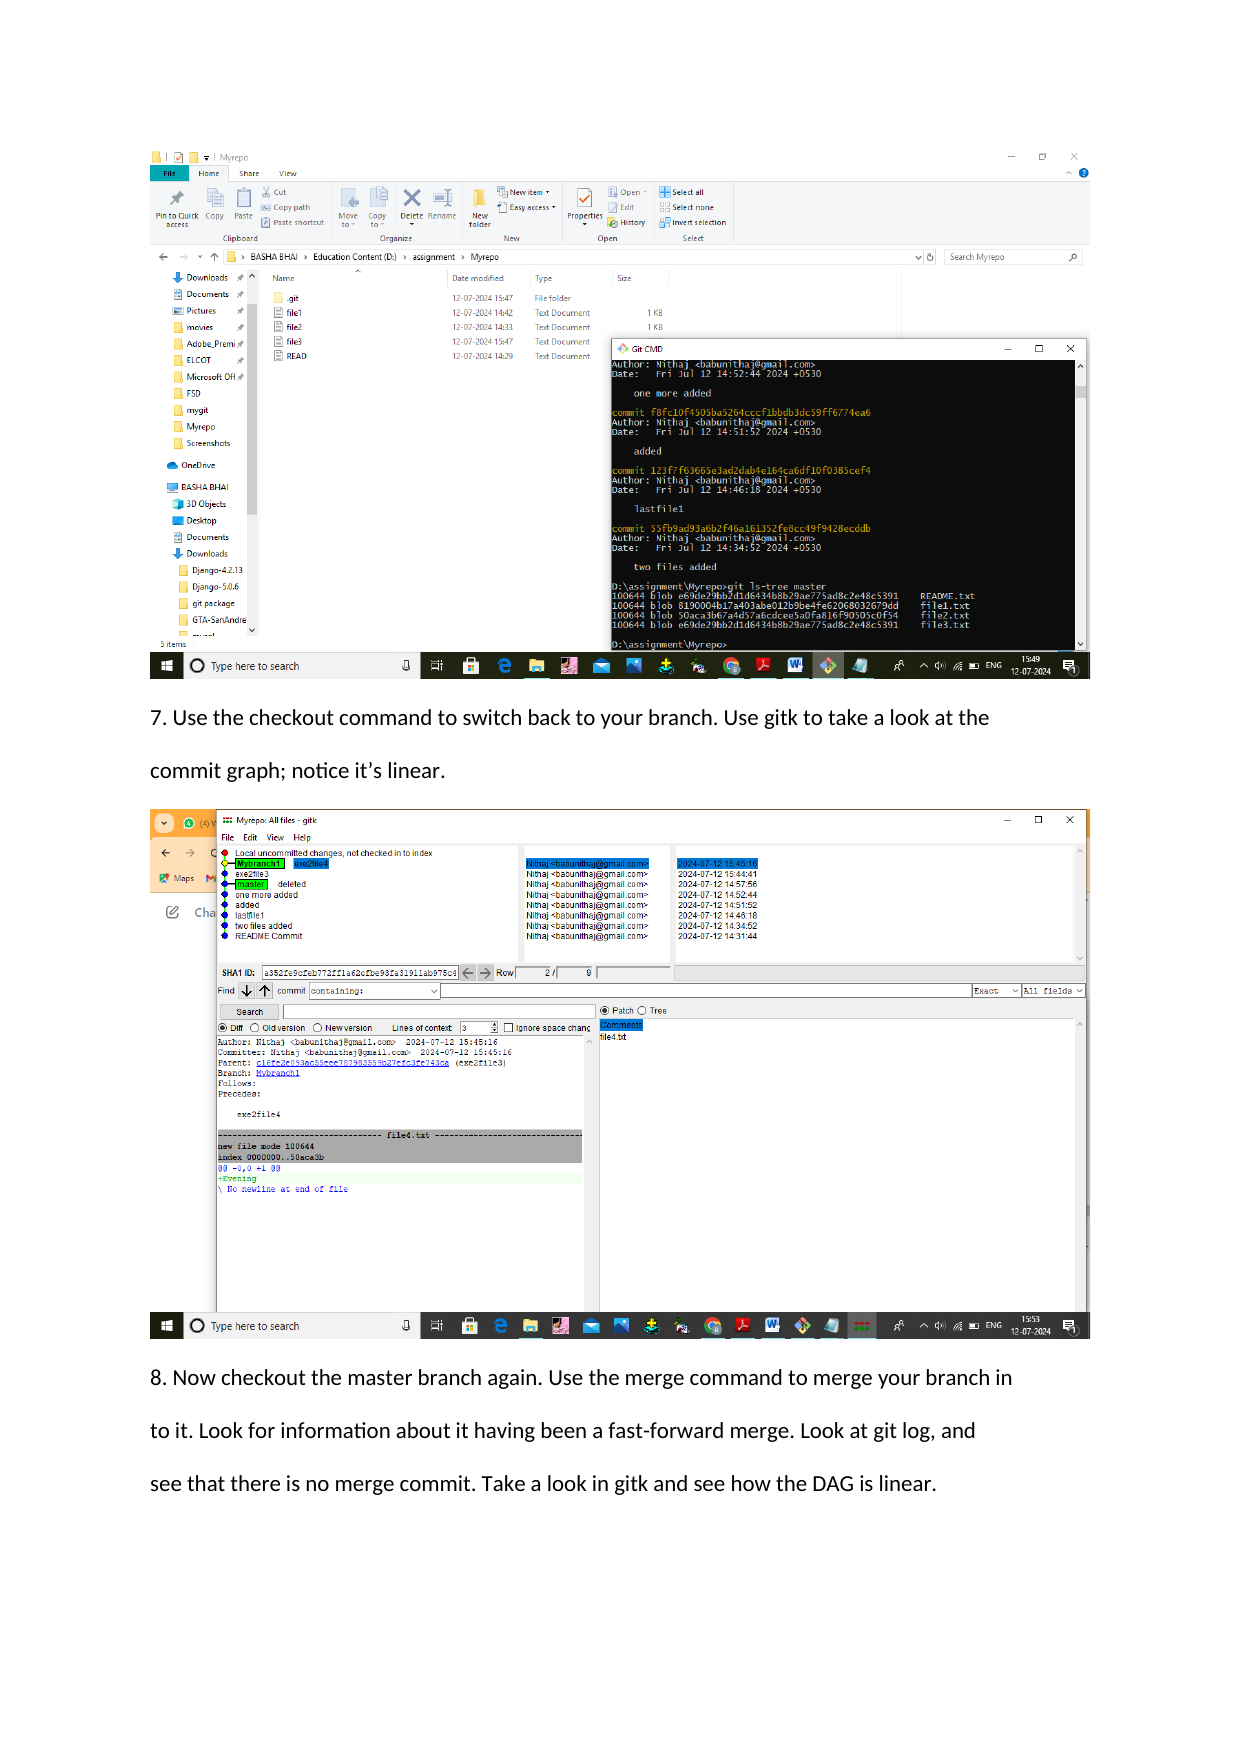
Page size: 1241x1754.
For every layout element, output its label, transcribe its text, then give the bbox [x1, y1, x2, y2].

picture [150, 150, 1091, 679]
picture [150, 809, 1091, 1339]
text commit graph; notice it’s linear. [150, 757, 1090, 784]
text 7. Use the checkout command to switch back to your branch. Use gitk to take a look at the [150, 703, 1090, 732]
text to it. Look for information about it having been a fast-forward merge. Look at git log, and [150, 1416, 1090, 1444]
text 8. Now checkout the master branch again. Use the merge command to merge your branch in [150, 1363, 1090, 1391]
text see that there is no merge commit. Take a look in gitk and see how the DAG is linear. [150, 1469, 1090, 1497]
